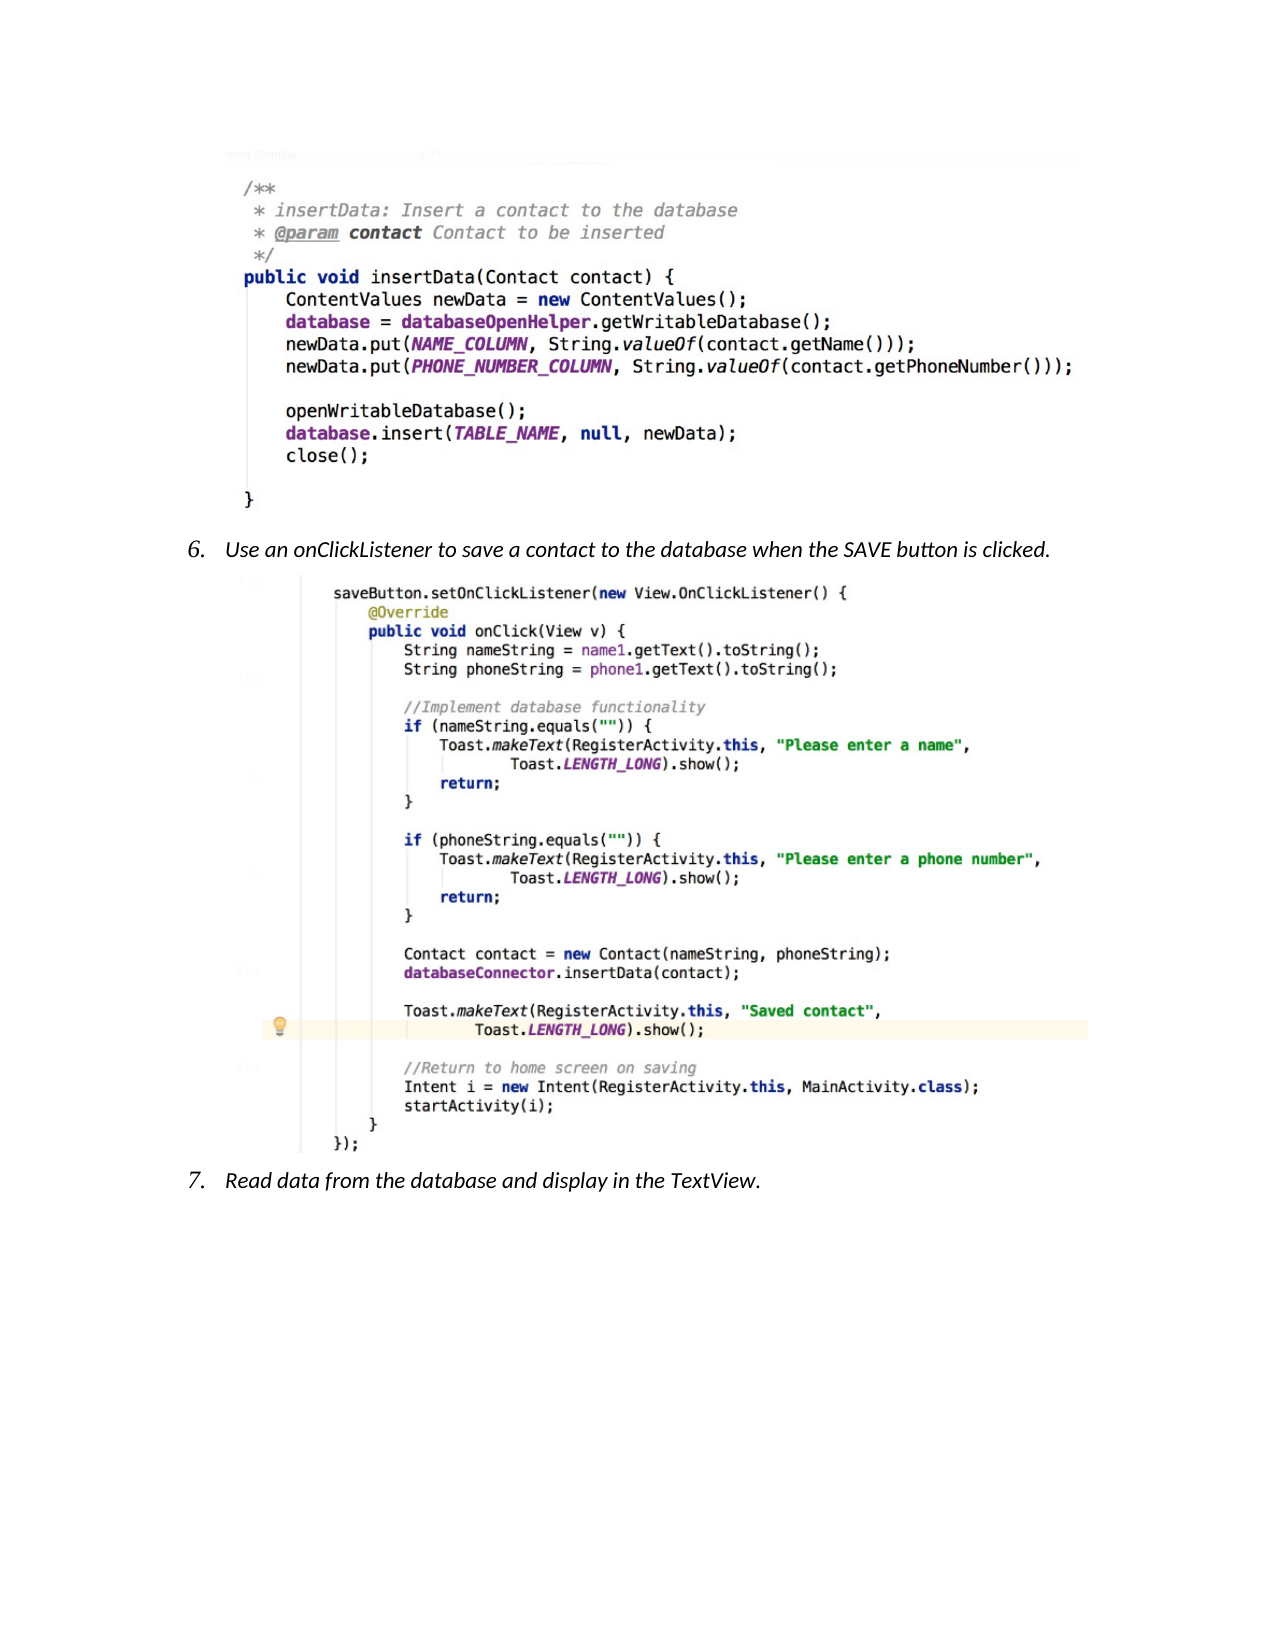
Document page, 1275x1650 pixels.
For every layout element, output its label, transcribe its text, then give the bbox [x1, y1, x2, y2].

list Use an onClickListener to save a contact to the database when the SAVE button is clicked. [187, 534, 1125, 563]
picture [225, 575, 1088, 1153]
picture [225, 150, 1079, 522]
list Read data from the database and display in the TextView. [187, 1165, 1125, 1194]
